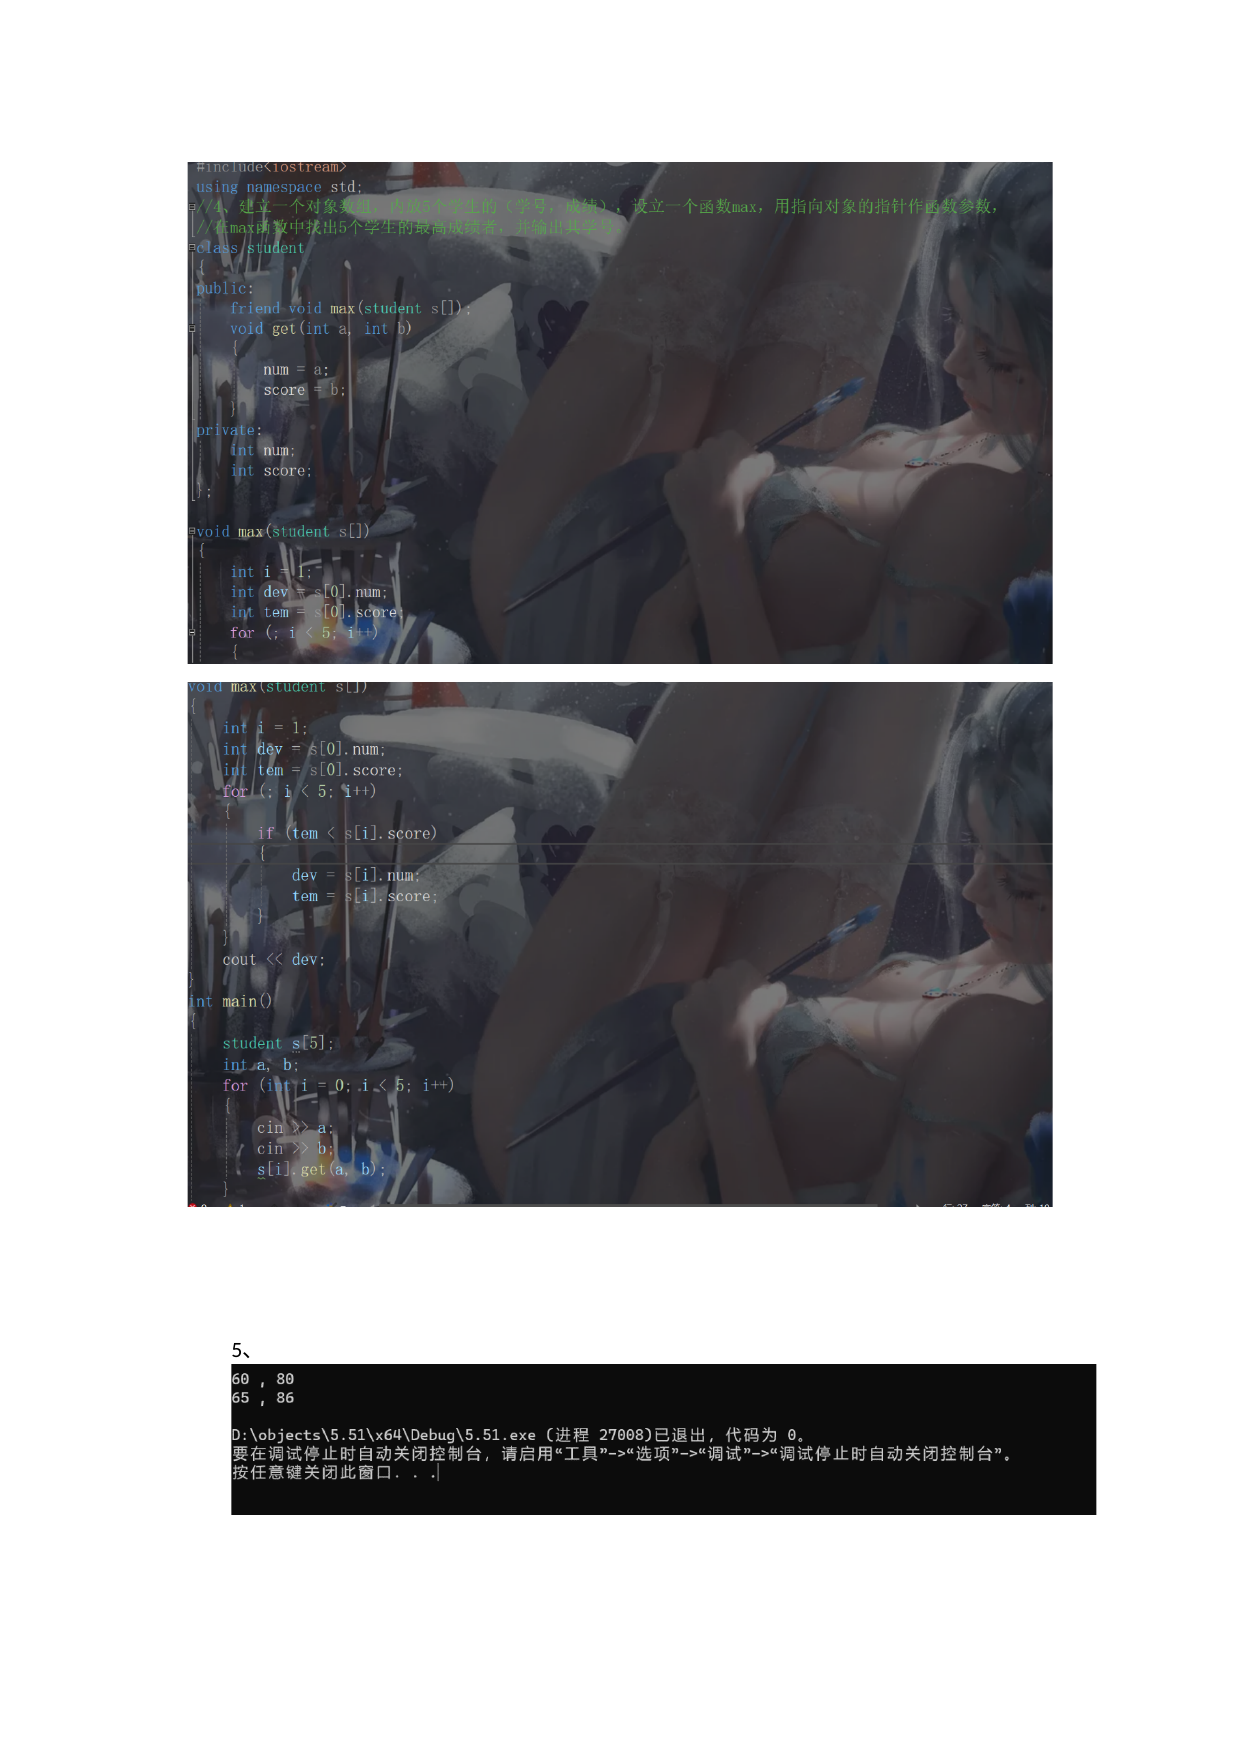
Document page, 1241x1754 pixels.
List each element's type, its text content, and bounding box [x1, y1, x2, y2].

picture [187, 162, 1053, 664]
text 5、 [187, 1332, 1053, 1364]
picture [231, 1364, 1097, 1515]
picture [187, 682, 1053, 1207]
